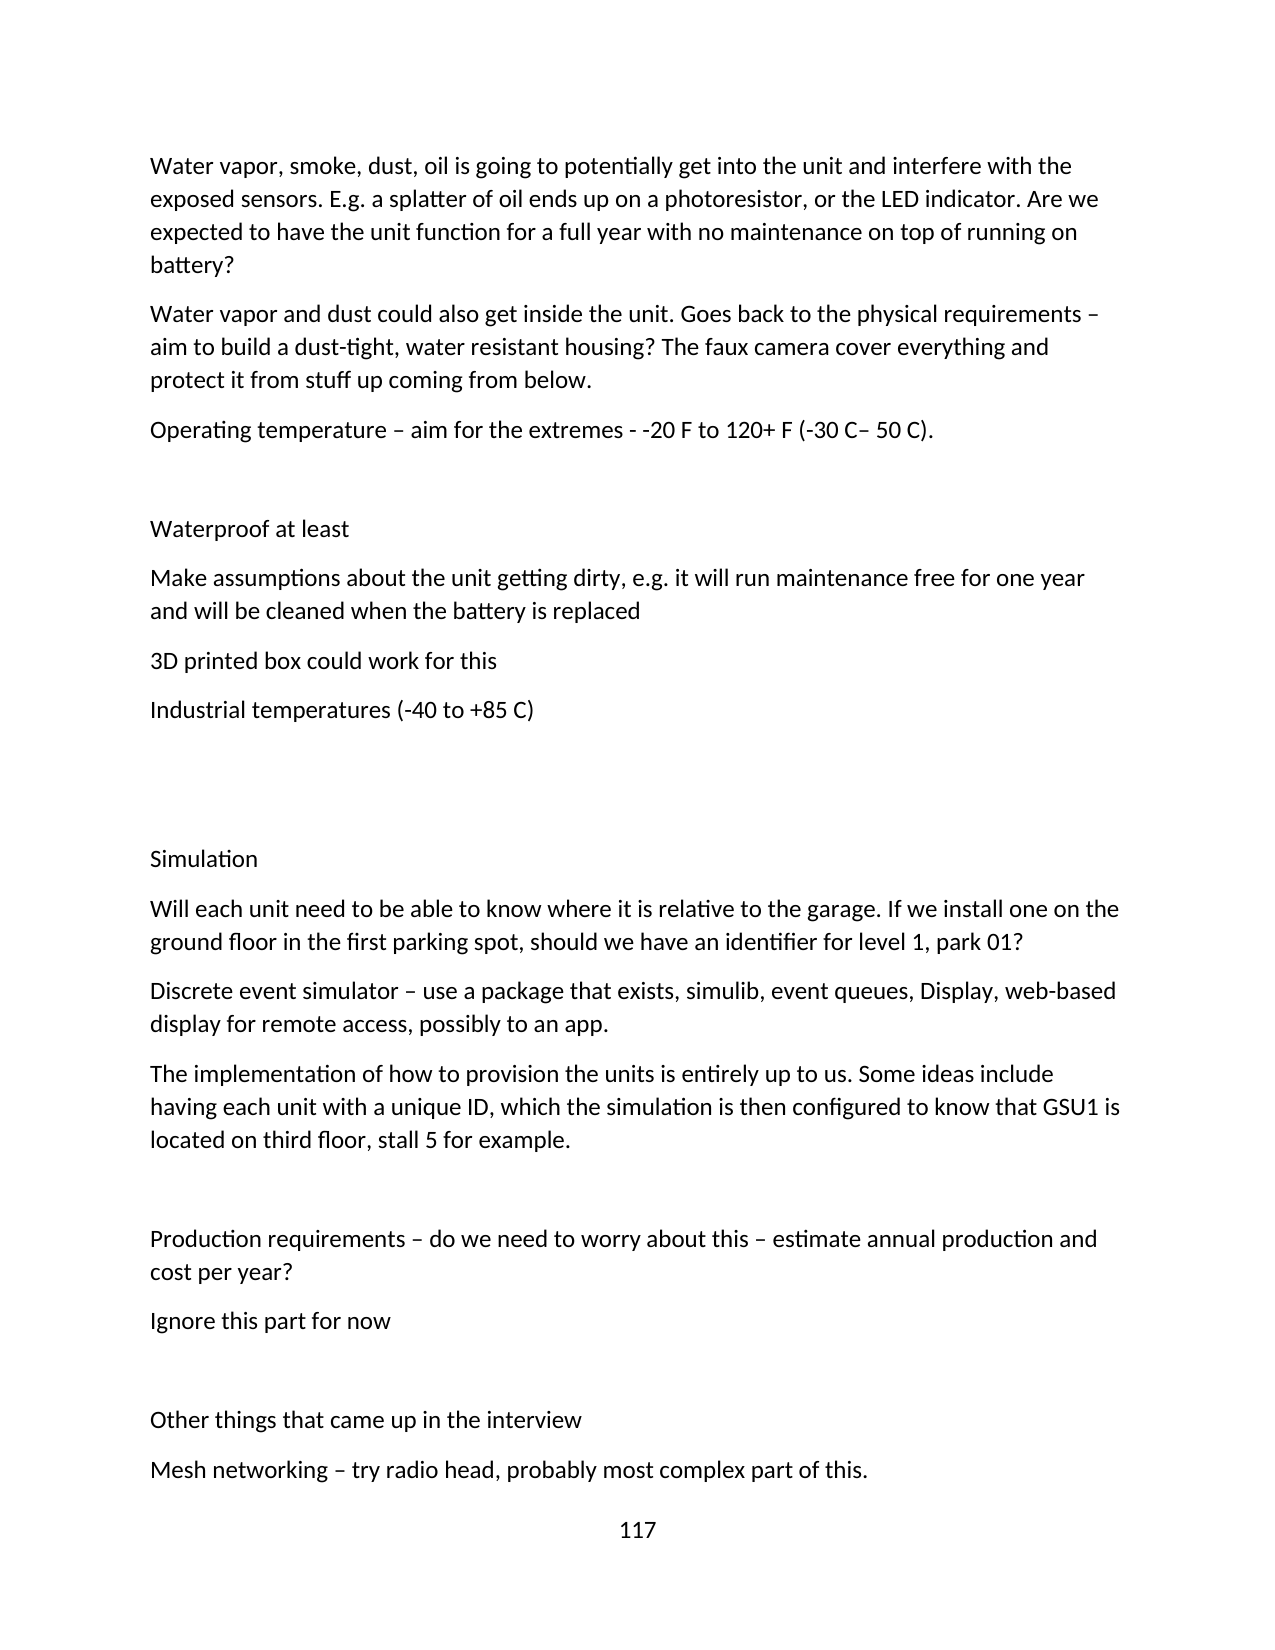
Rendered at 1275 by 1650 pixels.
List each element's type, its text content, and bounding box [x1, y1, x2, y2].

text Other things that came up in the interview [150, 1404, 1125, 1435]
text Water vapor, smoke, dust, oil is going to potentially get into the unit and interfere with the exposed sensors. E.g. a splatter of oil ends up on a photoresistor, or the LED indicator. Are we expected to have the unit function for a full year with no maintenance on top of running on battery? [150, 150, 1125, 279]
text Production requirements – do we need to worry about this – estimate annual production and cost per year? [150, 1223, 1125, 1286]
text Industrial temperatures (-40 to +85 C) [150, 694, 1125, 725]
text Mesh networking – try radio head, probably most complex part of this. [150, 1454, 1125, 1485]
text Water vapor and dust could also get inside the unit. Goes back to the physical requirements – aim to build a dust-tight, water resistant housing? The faux camera cover everything and protect it from stuff up coming from below. [150, 298, 1125, 395]
text 3D printed box could work for this [150, 645, 1125, 676]
text Discrete event simulator – use a package that exists, simulib, event queues, Display, web-based display for remote access, possibly to an app. [150, 975, 1125, 1039]
text Ignore this part for now [150, 1305, 1125, 1336]
text Waterproof at least [150, 513, 1125, 543]
text The implementation of how to provision the units is entirely up to us. Some ideas include having each unit with a unique ID, which the simulation is then configured to know that GSU1 is located on third floor, stall 5 for example. [150, 1058, 1125, 1154]
text Will each unit need to be able to know where it is relative to the garage. If we install one on the ground floor in the first parking spot, should we have an identifier for level 1, park 01? [150, 893, 1125, 956]
text Simulation [150, 843, 1125, 874]
text Make assumptions about the unit getting dirty, e.g. it will run maintenance free for one year and will be cleaned when the battery is replaced [150, 562, 1125, 626]
text Operating temperature – aim for the extremes - -20 F to 120+ F (-30 C– 50 C). [150, 414, 1125, 444]
